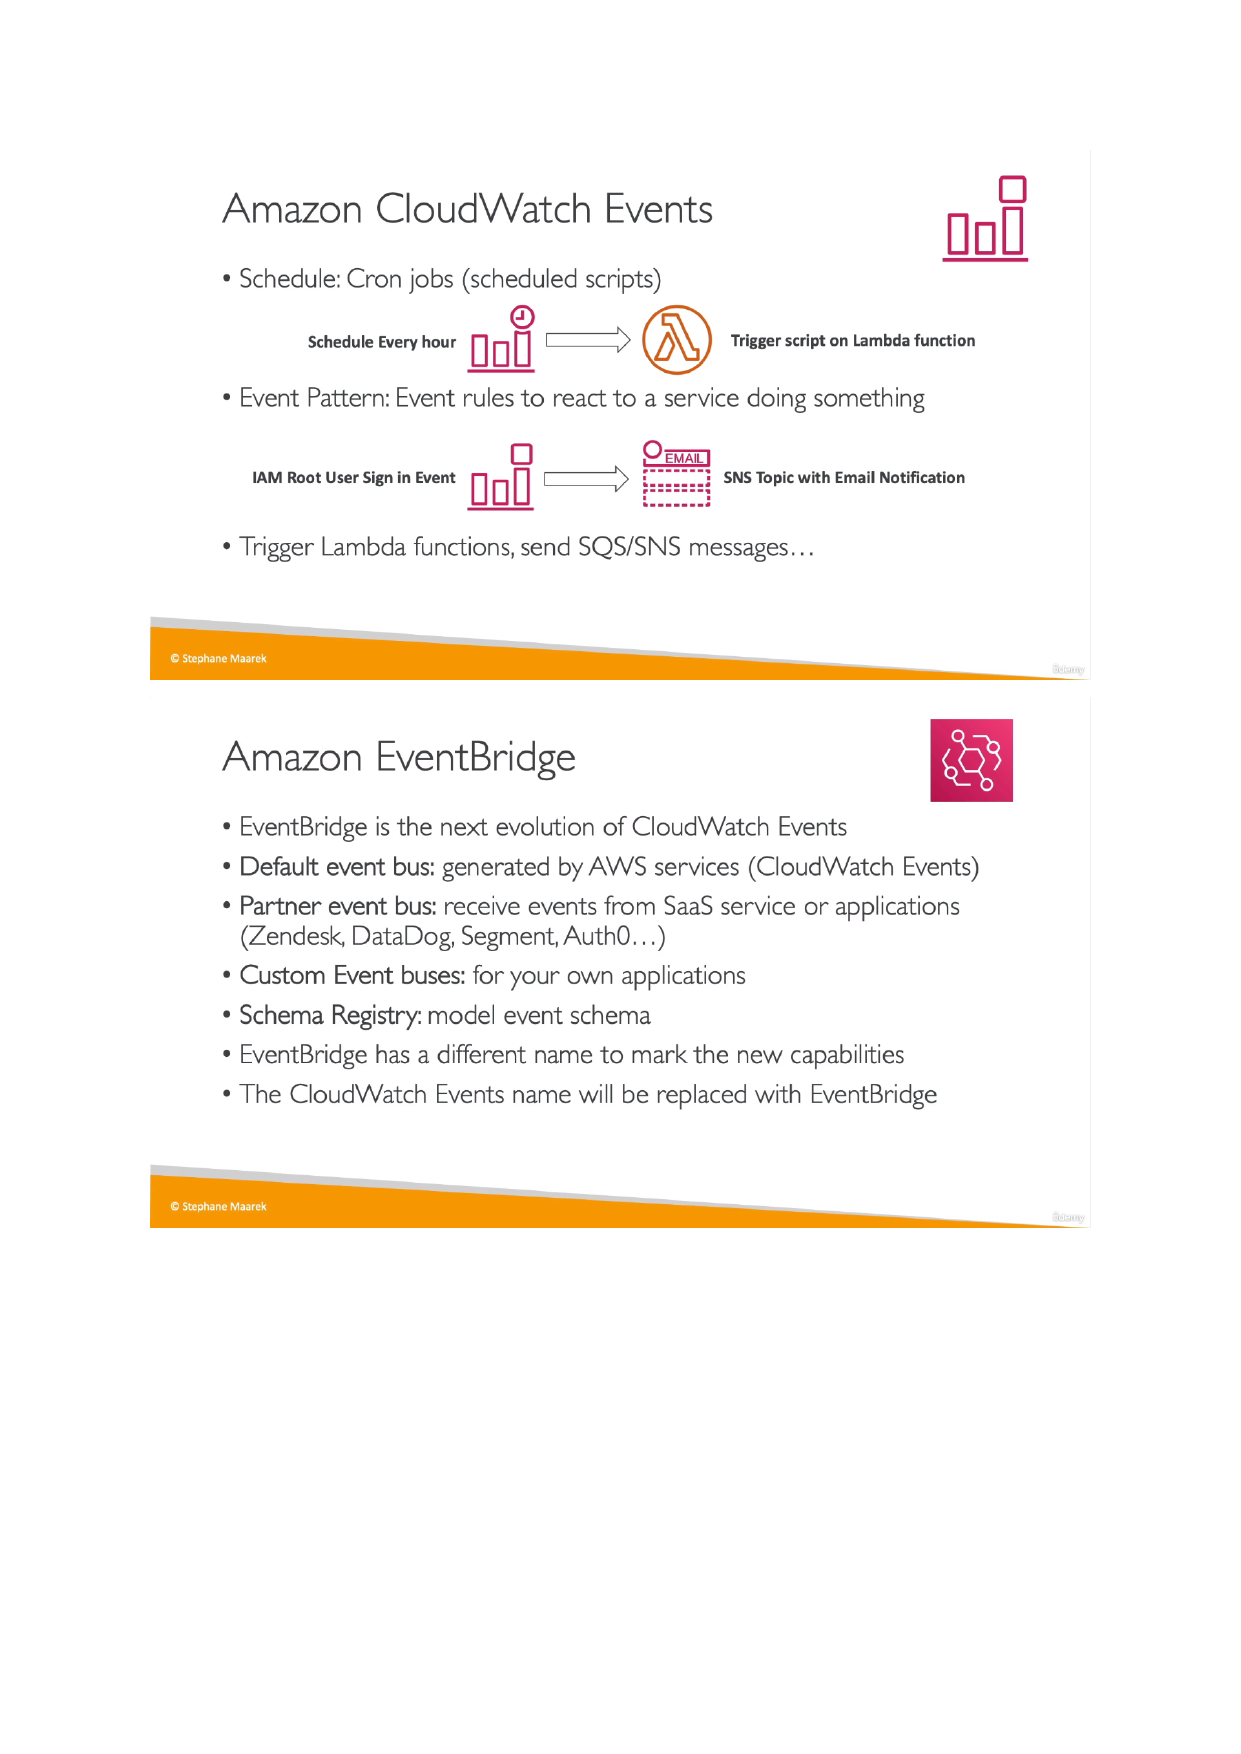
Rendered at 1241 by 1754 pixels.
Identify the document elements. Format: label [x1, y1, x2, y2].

picture [150, 150, 1091, 680]
picture [150, 697, 1091, 1228]
